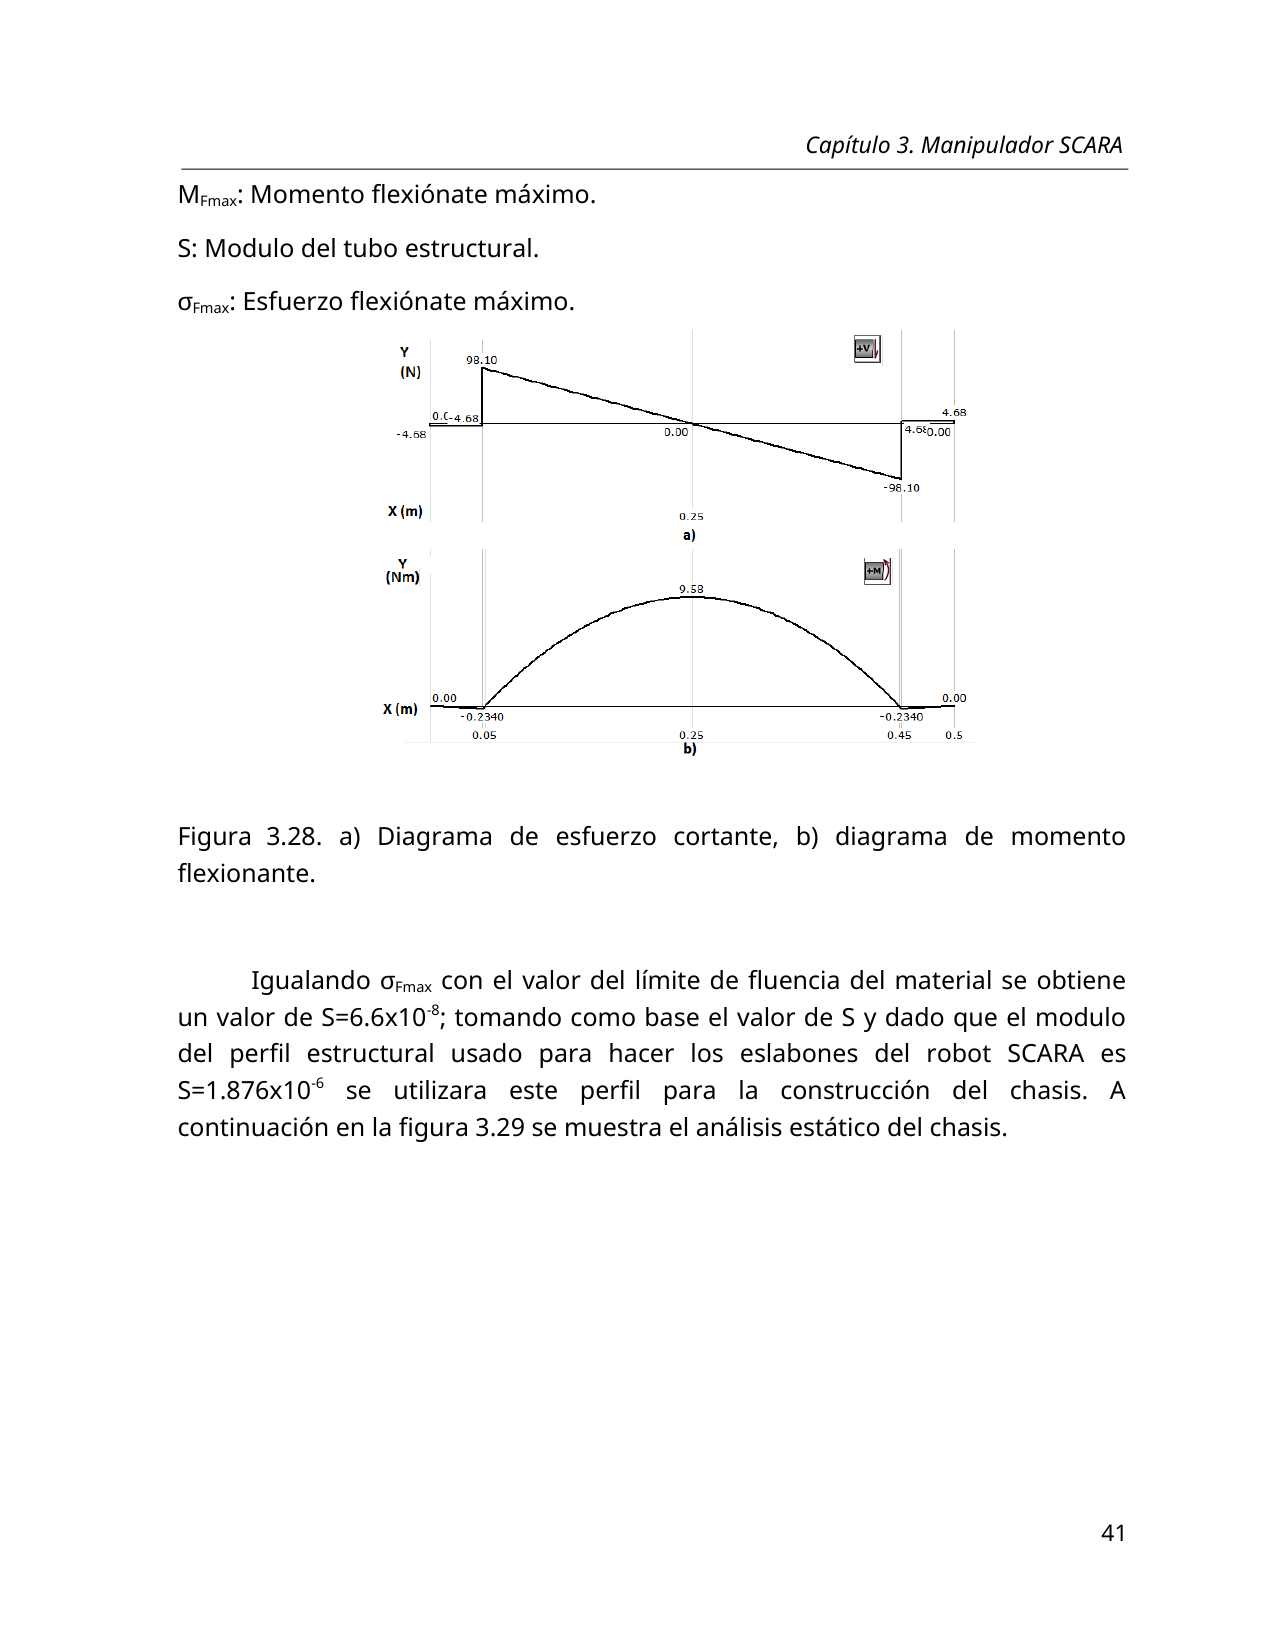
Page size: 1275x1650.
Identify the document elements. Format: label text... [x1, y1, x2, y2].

text σFmax: Esfuerzo flexiónate máximo. [177, 284, 1127, 318]
text S: Modulo del tubo estructural. [177, 231, 1127, 265]
picture [376, 323, 977, 759]
text Igualando σFmax con el valor del límite de fluencia del material se obtiene un valor de S=6.6x10-8; tomando como base el valor de S y dado que el modulo del perfil estructural usado para hacer los eslabones del robot SCARA es S=1.876x10-6 se utilizara este perfil para la construcción del chasis. A continuación en la figura 3.29 se muestra el análisis estático del chasis. [177, 962, 1127, 1144]
text Figura303.28. a) Diagrama de esfuerzo cortante, b) diagrama de momento flexionante. [177, 819, 1127, 889]
text MFmax: Momento flexiónate máximo. [177, 177, 1127, 211]
